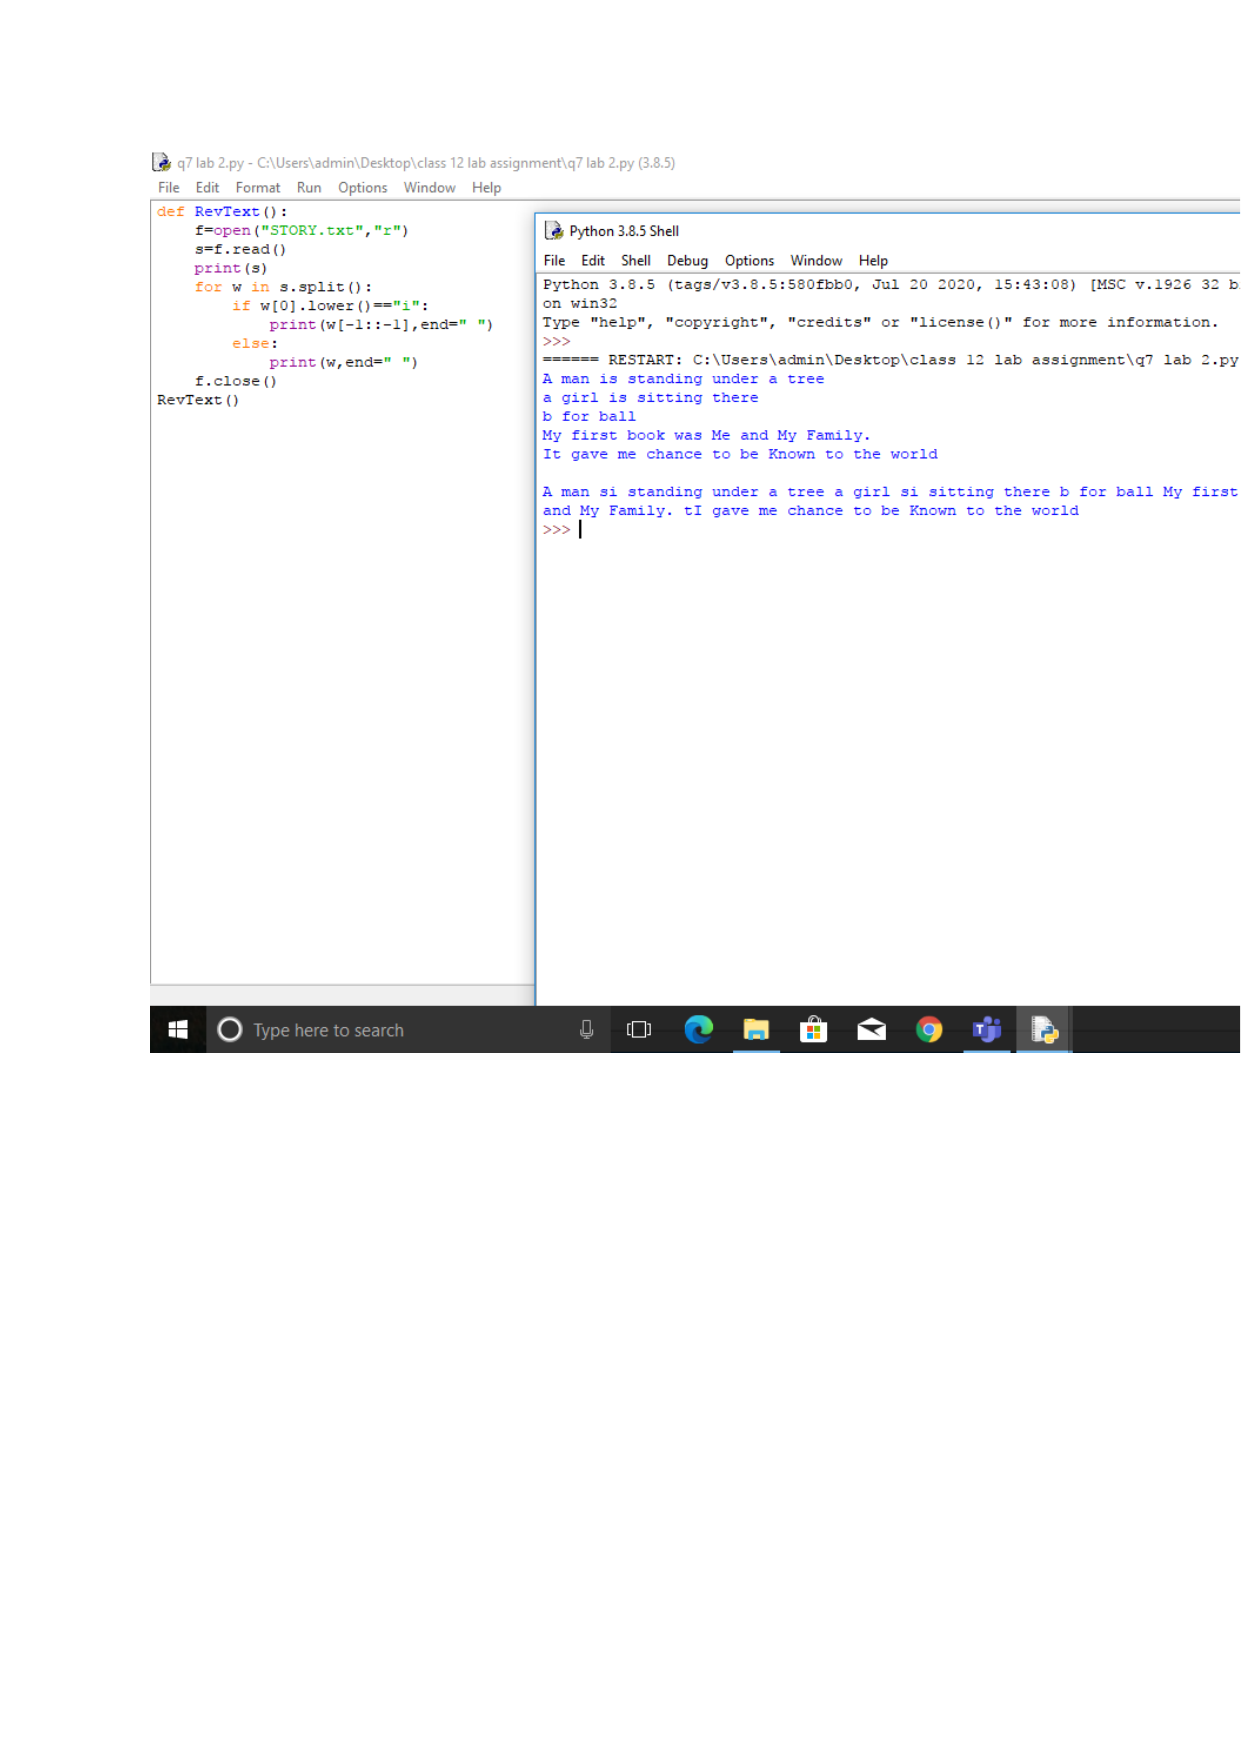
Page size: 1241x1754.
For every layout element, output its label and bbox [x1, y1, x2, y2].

picture [150, 150, 1241, 1053]
